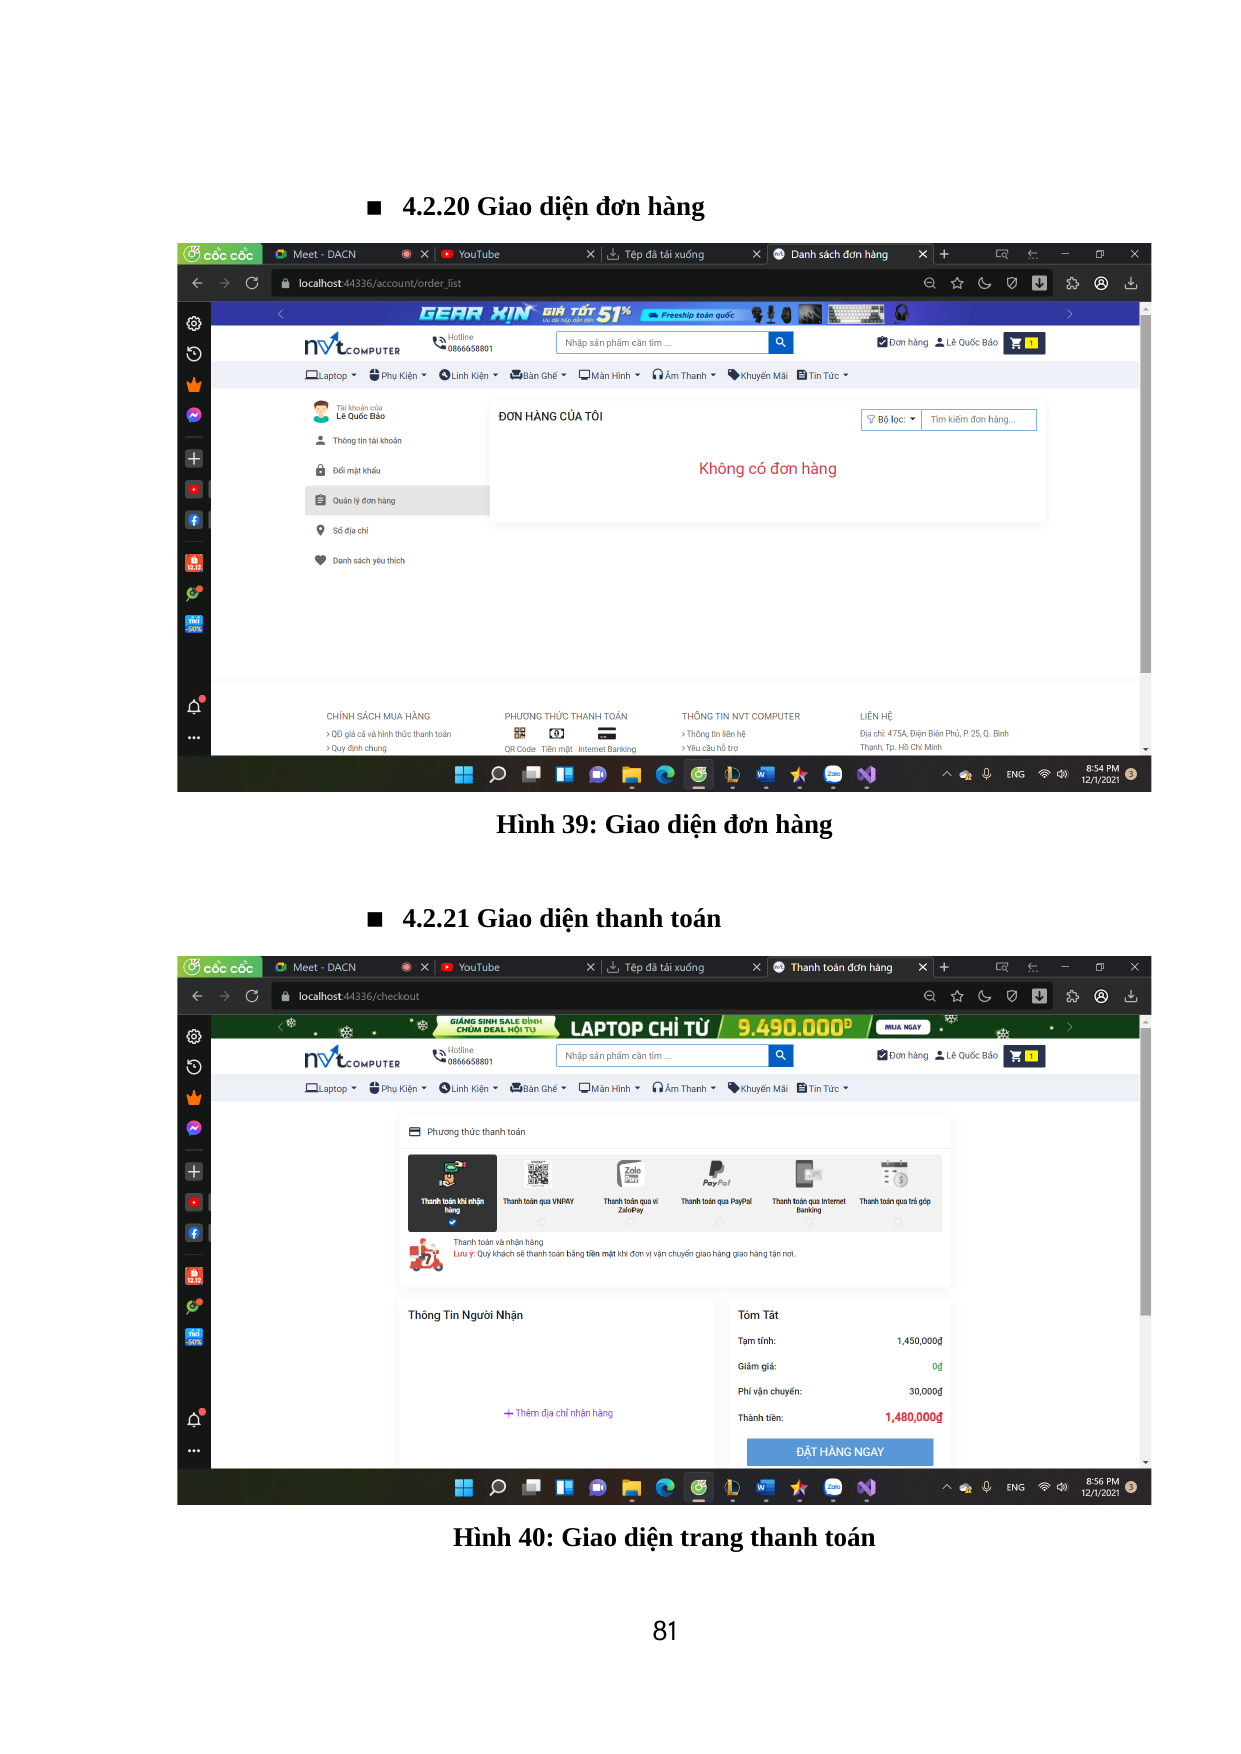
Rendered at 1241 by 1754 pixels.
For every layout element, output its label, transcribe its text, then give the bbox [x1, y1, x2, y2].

picture [177, 243, 1152, 792]
picture [177, 956, 1152, 1505]
text Hình 39: Giao diện đơn hàng [177, 808, 1152, 839]
text Hình 40: Giao diện trang thanh toán [177, 1521, 1152, 1552]
subtitle 4.2.21 Giao diện thanh toán [365, 884, 1152, 944]
subtitle 4.2.20 Giao diện đơn hàng [365, 176, 1152, 231]
